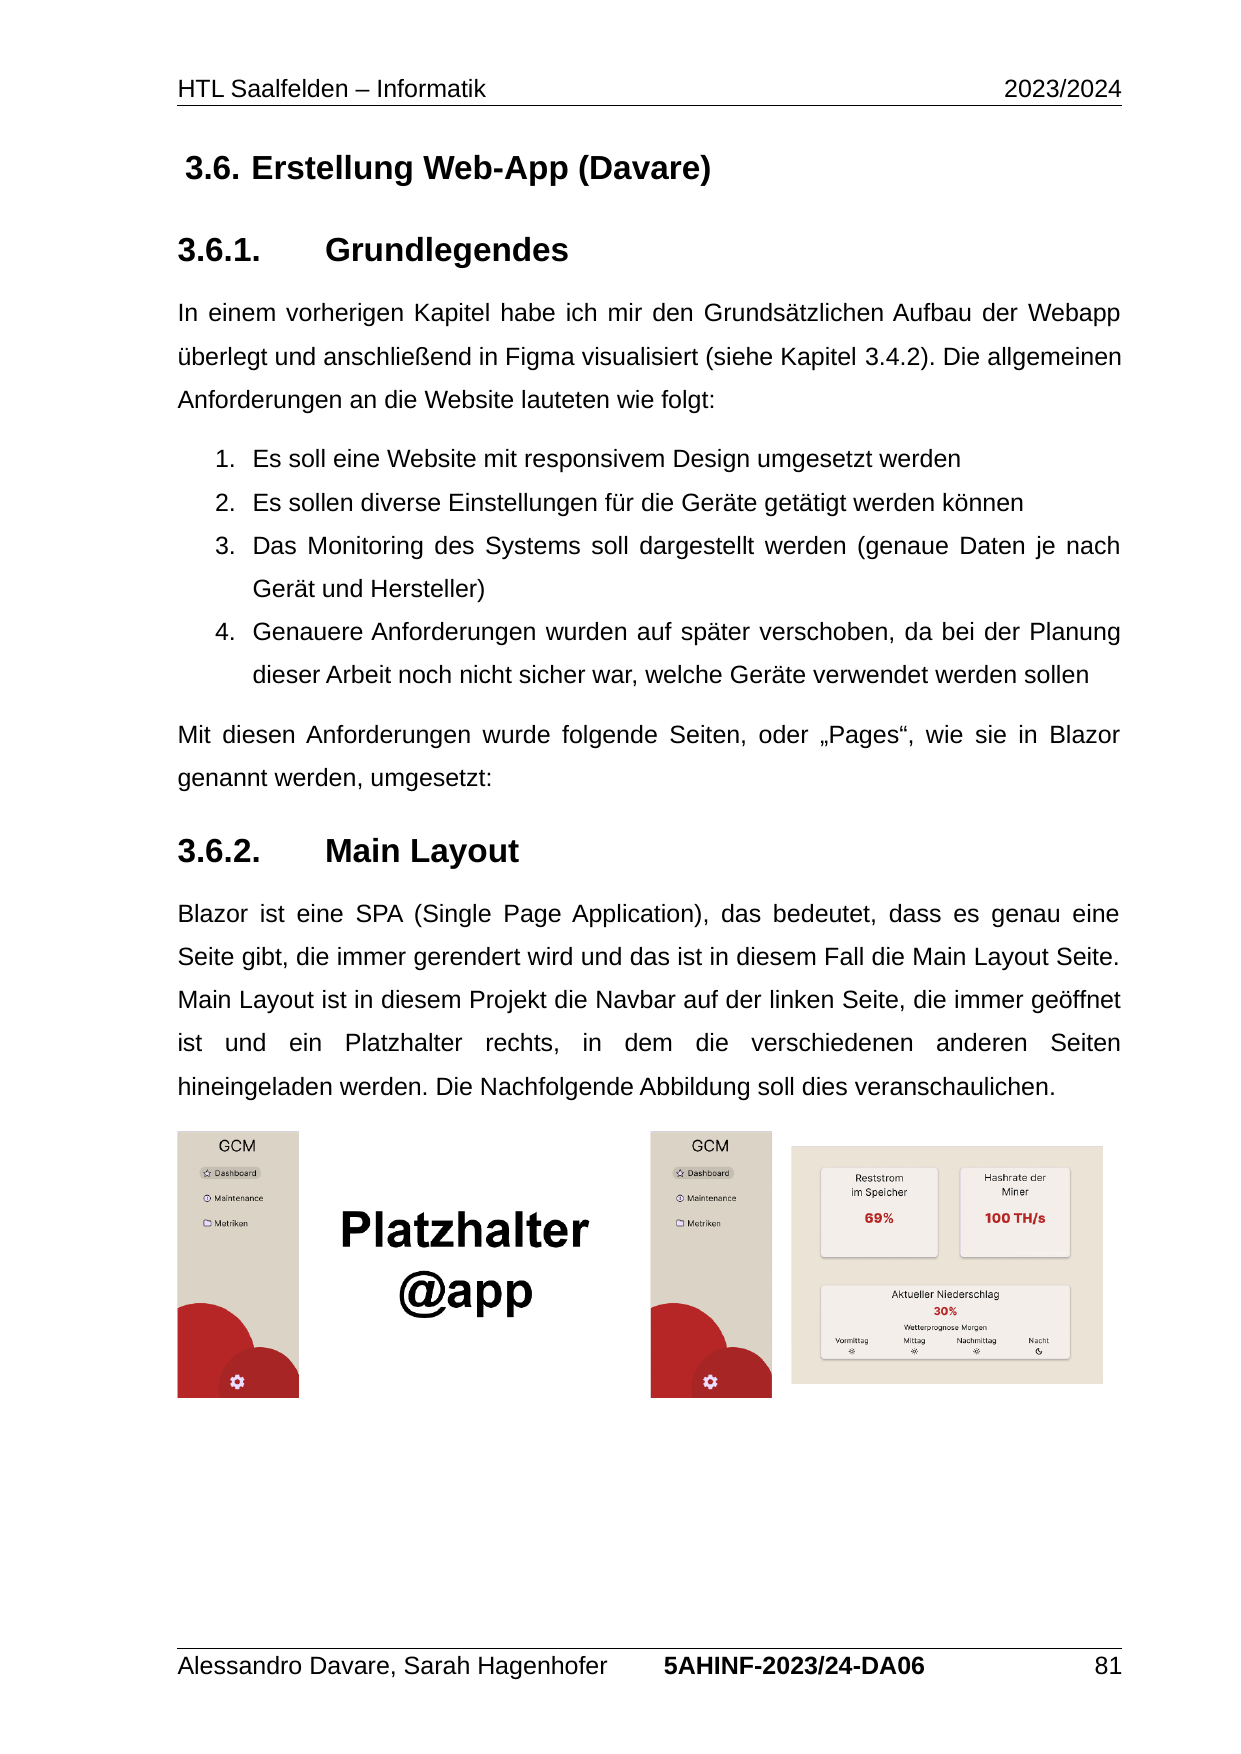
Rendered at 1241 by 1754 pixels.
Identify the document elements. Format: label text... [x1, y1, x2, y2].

text Mit diesen Anforderungen wurde folgende Seiten, oder „Pages“, wie sie in Blazor genannt werden, umgesetzt: [177, 720, 1122, 792]
subtitle Grundlegendes [177, 230, 1122, 269]
list Es sollen diverse Einstellungen für die Geräte getätigt werden können [215, 487, 1122, 516]
list Das Monitoring des Systems soll dargestellt werden (genaue Daten je nach Gerät und Hersteller) [215, 531, 1122, 602]
text In einem vorherigen Kapitel habe ich mir den Grundsätzlichen Aufbau der Webapp überlegt und anschließend in Figma visualisiert (siehe Kapitel 3.2.2). Die allgemeinen Anforderungen an die Website lauteten wie folgt: [177, 298, 1122, 413]
list Es soll eine Website mit responsivem Design umgesetzt werden [215, 444, 1122, 473]
subtitle Erstellung Web-App (Davare) [185, 148, 1122, 186]
picture [177, 1131, 1123, 1398]
text Blazor ist eine SPA (Single Page Application), das bedeutet, dass es genau eine Seite gibt, die immer gerendert wird und das ist in diesem Fall die Main Layout Seite. Main Layout ist in diesem Projekt die Navbar auf der linken Seite, die immer geöffnet ist und ein Platzhalter rechts, in dem die verschiedenen anderen Seiten hineingeladen werden. Die Nachfolgende Abbildung soll dies veranschaulichen. [177, 899, 1122, 1100]
subtitle Main Layout [177, 831, 1122, 869]
list Genauere Anforderungen wurden auf später verschoben, da bei der Planung dieser Arbeit noch nicht sicher war, welche Geräte verwendet werden sollen [215, 617, 1122, 689]
